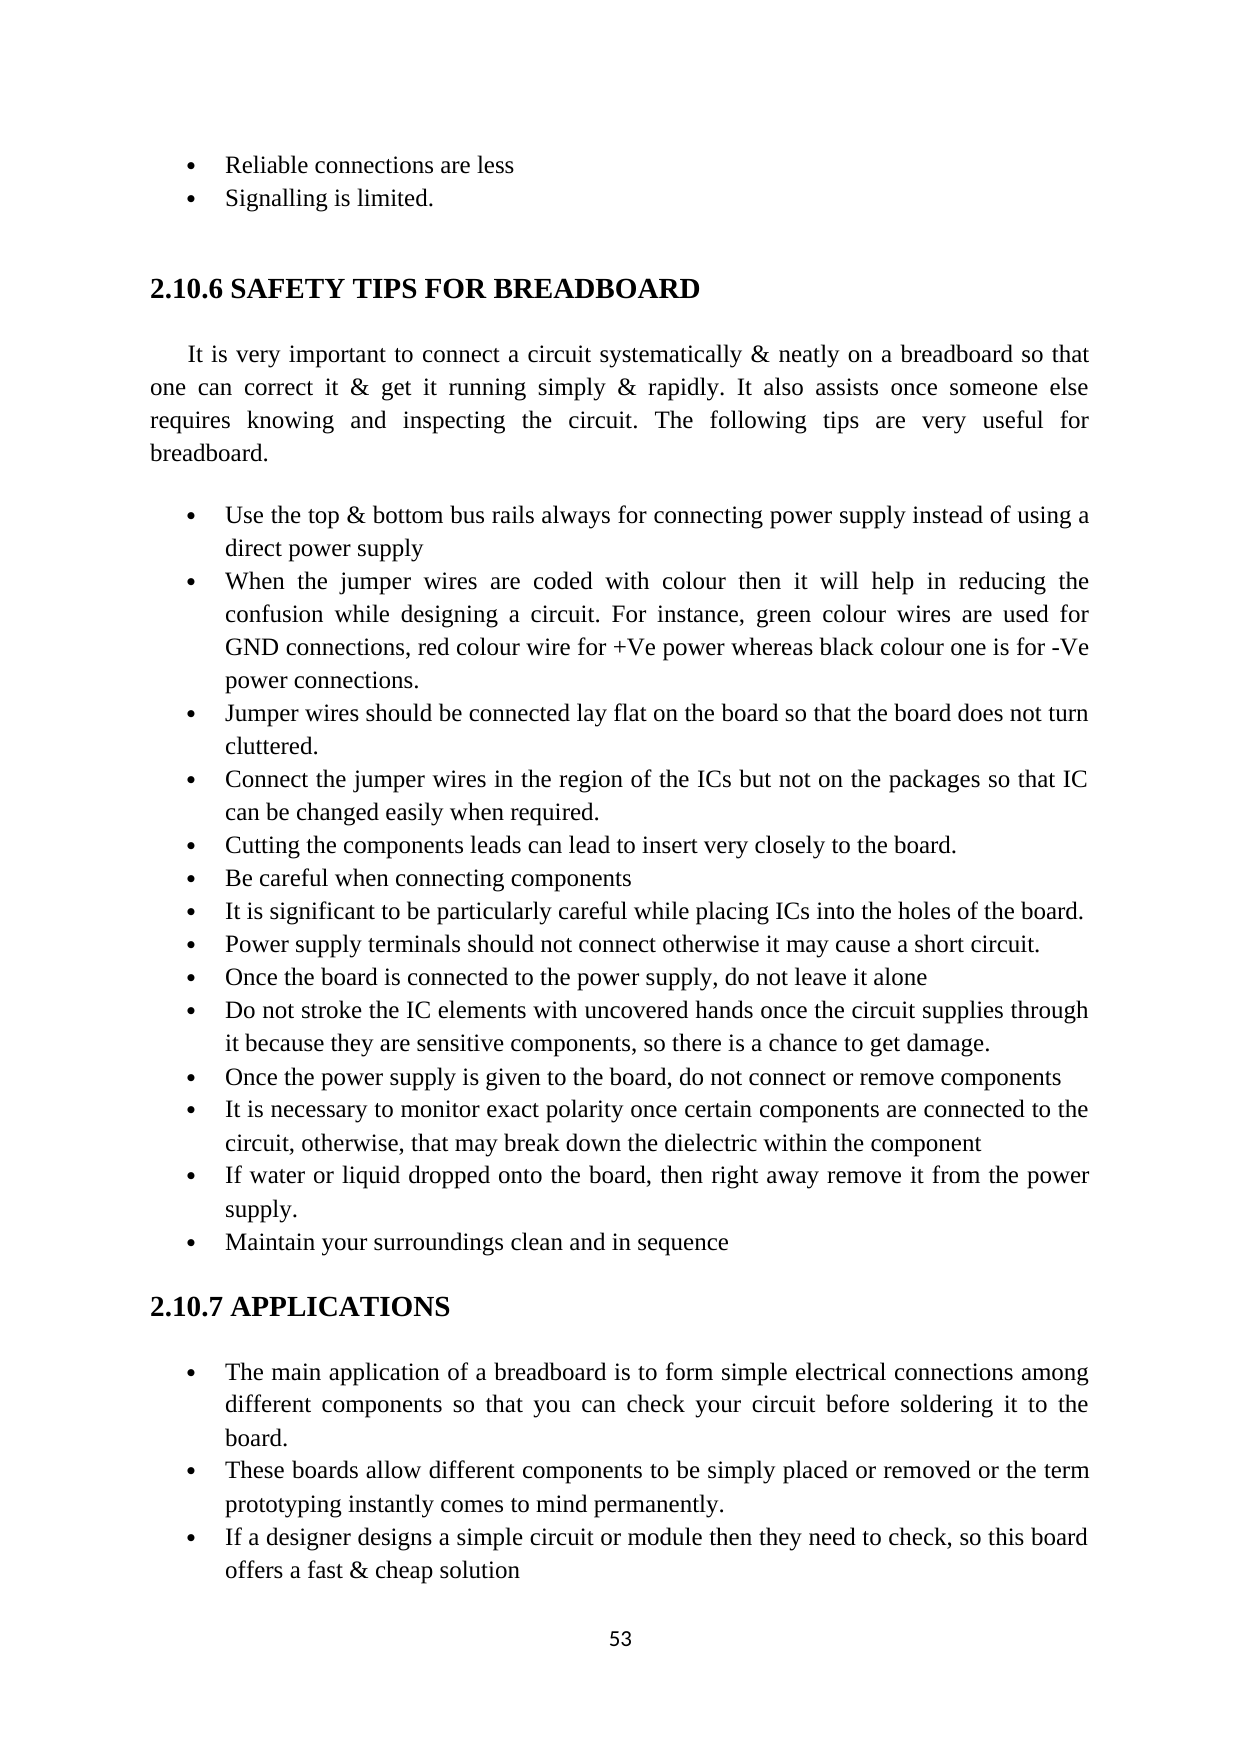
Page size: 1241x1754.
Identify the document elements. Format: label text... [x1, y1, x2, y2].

list Reliable connections are less [187, 150, 1090, 179]
list If a designer designs a simple circuit or module then they need to check, so this board offers a fast & cheap solution [187, 1522, 1090, 1583]
subtitle 2.10.6 SAFETY TIPS FOR BREADBOARD [150, 271, 1090, 305]
list Do not stroke the IC elements with uncovered hands once the circuit supplies through it because they are sensitive components, so there is a chance to get damage. [187, 996, 1090, 1057]
list It is necessary to monitor exact polarity once certain components are connected to the circuit, otherwise, that may break down the dielectric within the component [187, 1094, 1090, 1156]
list The main application of a breadboard is to form simple electrical connections among different components so that you can check your circuit before soldering it to the board. [187, 1357, 1090, 1451]
list These boards allow different components to be simply placed or removed or the term prototyping instantly comes to mind permanently. [187, 1456, 1090, 1517]
text 2.10.7 APPLICATIONS [150, 1289, 1090, 1322]
list When the jumper wires are coded with colour then it will help in reducing the confusion while designing a circuit. For instance, green colour wires are used for GND connections, red colour wire for +Ve power whereas black colour one is for -Ve power connections. [187, 566, 1090, 694]
list Signalling is limited. [187, 183, 1090, 212]
list Be careful when connecting components [187, 863, 1090, 892]
list Power supply terminals should not connect otherwise it may cause a short circuit. [187, 929, 1090, 958]
list Once the board is connected to the power supply, do not leave it alone [187, 962, 1090, 991]
list Maintain your surroundings clean and in sequence [187, 1227, 1090, 1255]
list Connect the jumper wires in the region of the ICs but not on the packages so that IC can be changed easily when required. [187, 764, 1090, 826]
list It is significant to be particularly careful while placing ICs into the holes of the board. [187, 896, 1090, 925]
text It is very important to connect a circuit systematically & neatly on a breadboard so that one can correct it & get it running simply & rapidly. It also assists once someone else requires knowing and inspecting the circuit. The following tips are very useful for breadboard. [150, 339, 1090, 467]
list Jumper wires should be connected lay flat on the board so that the board does not turn cluttered. [187, 698, 1090, 760]
list If water or liquid dropped onto the board, then right away remove it from the power supply. [187, 1161, 1090, 1222]
list Use the top & bottom bus rails always for connecting power supply instead of using a direct power supply [187, 500, 1090, 562]
list Cutting the components leads can lead to insert very closely to the board. [187, 830, 1090, 859]
list Once the power supply is given to the board, do not connect or remove components [187, 1062, 1090, 1090]
